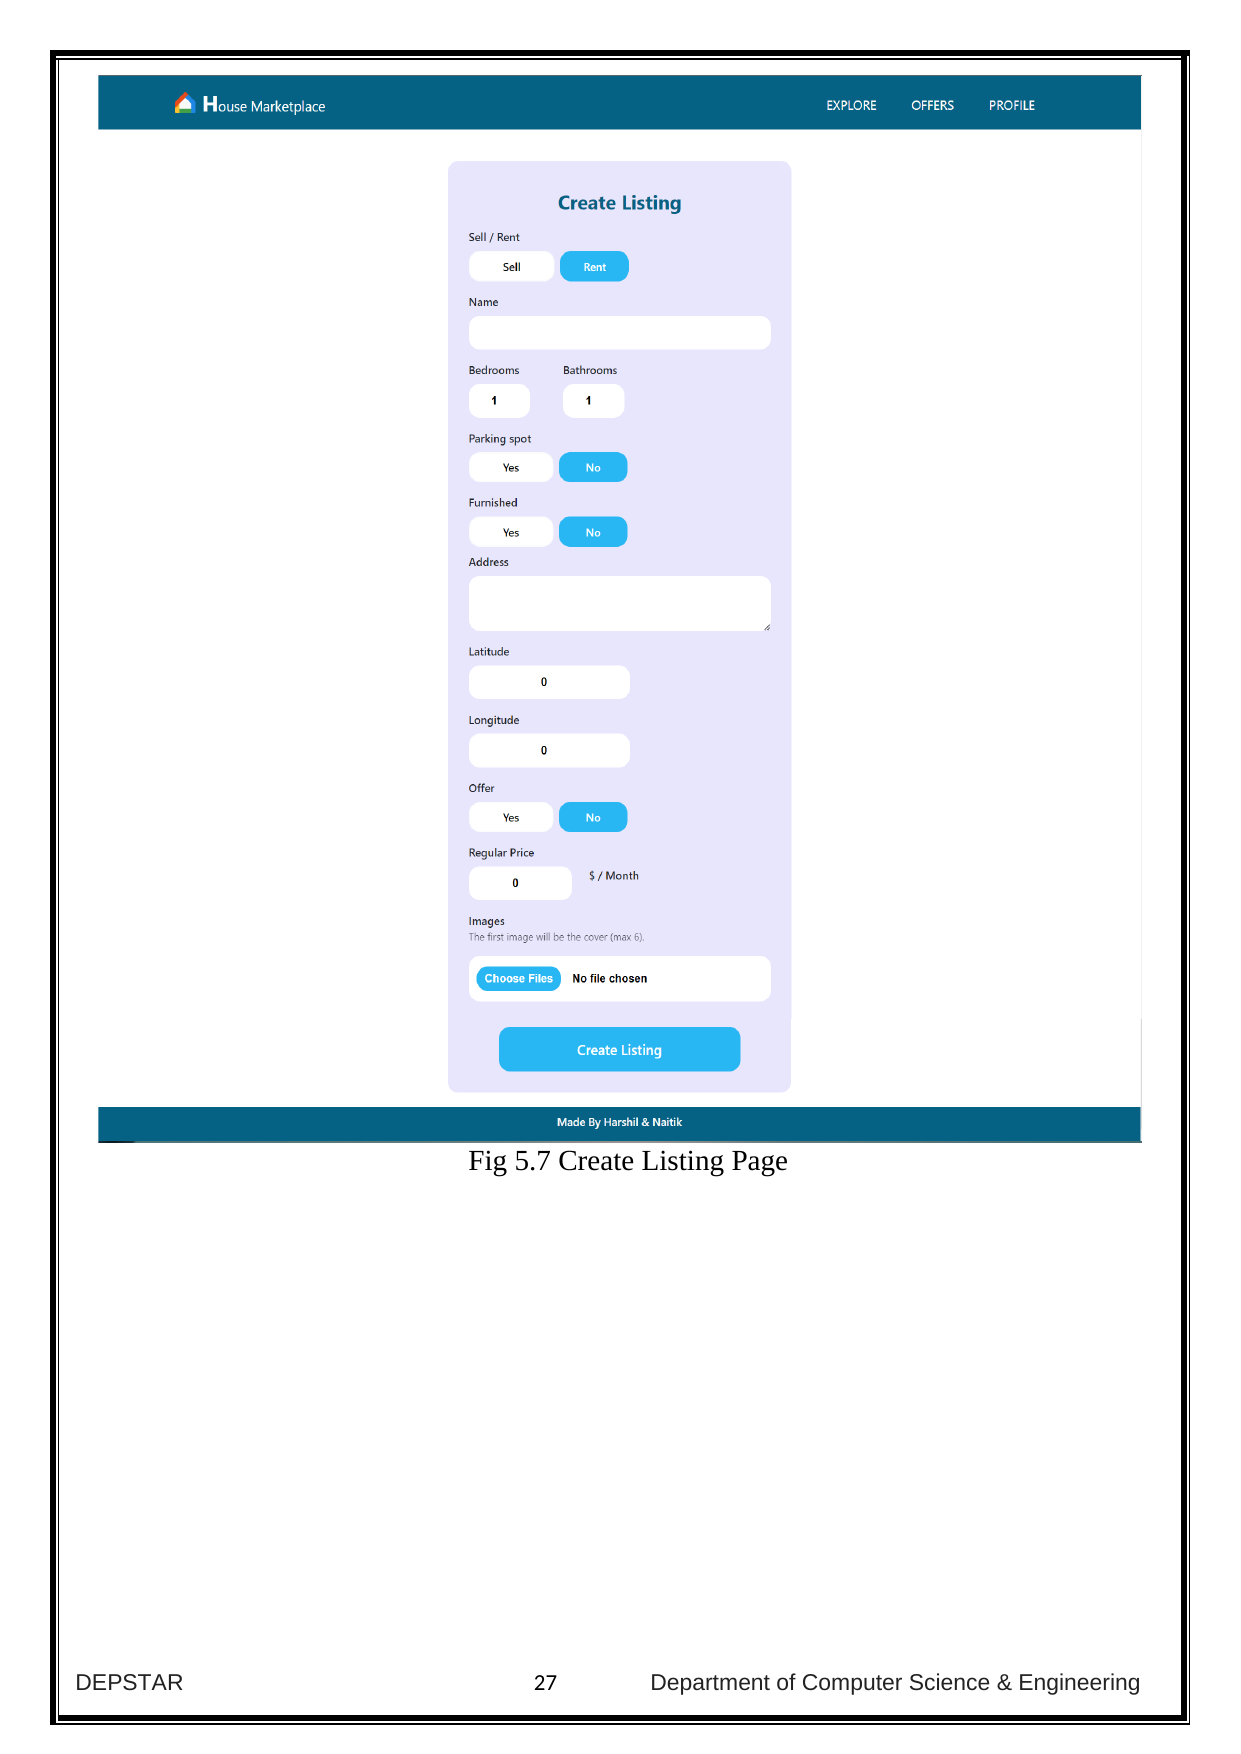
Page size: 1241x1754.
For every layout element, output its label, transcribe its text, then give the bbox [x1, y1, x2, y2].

picture [176, 93, 195, 112]
text Fig 5.7 Create Listing Page [134, 1143, 1122, 1177]
picture [204, 97, 216, 111]
picture [98, 130, 1142, 1143]
